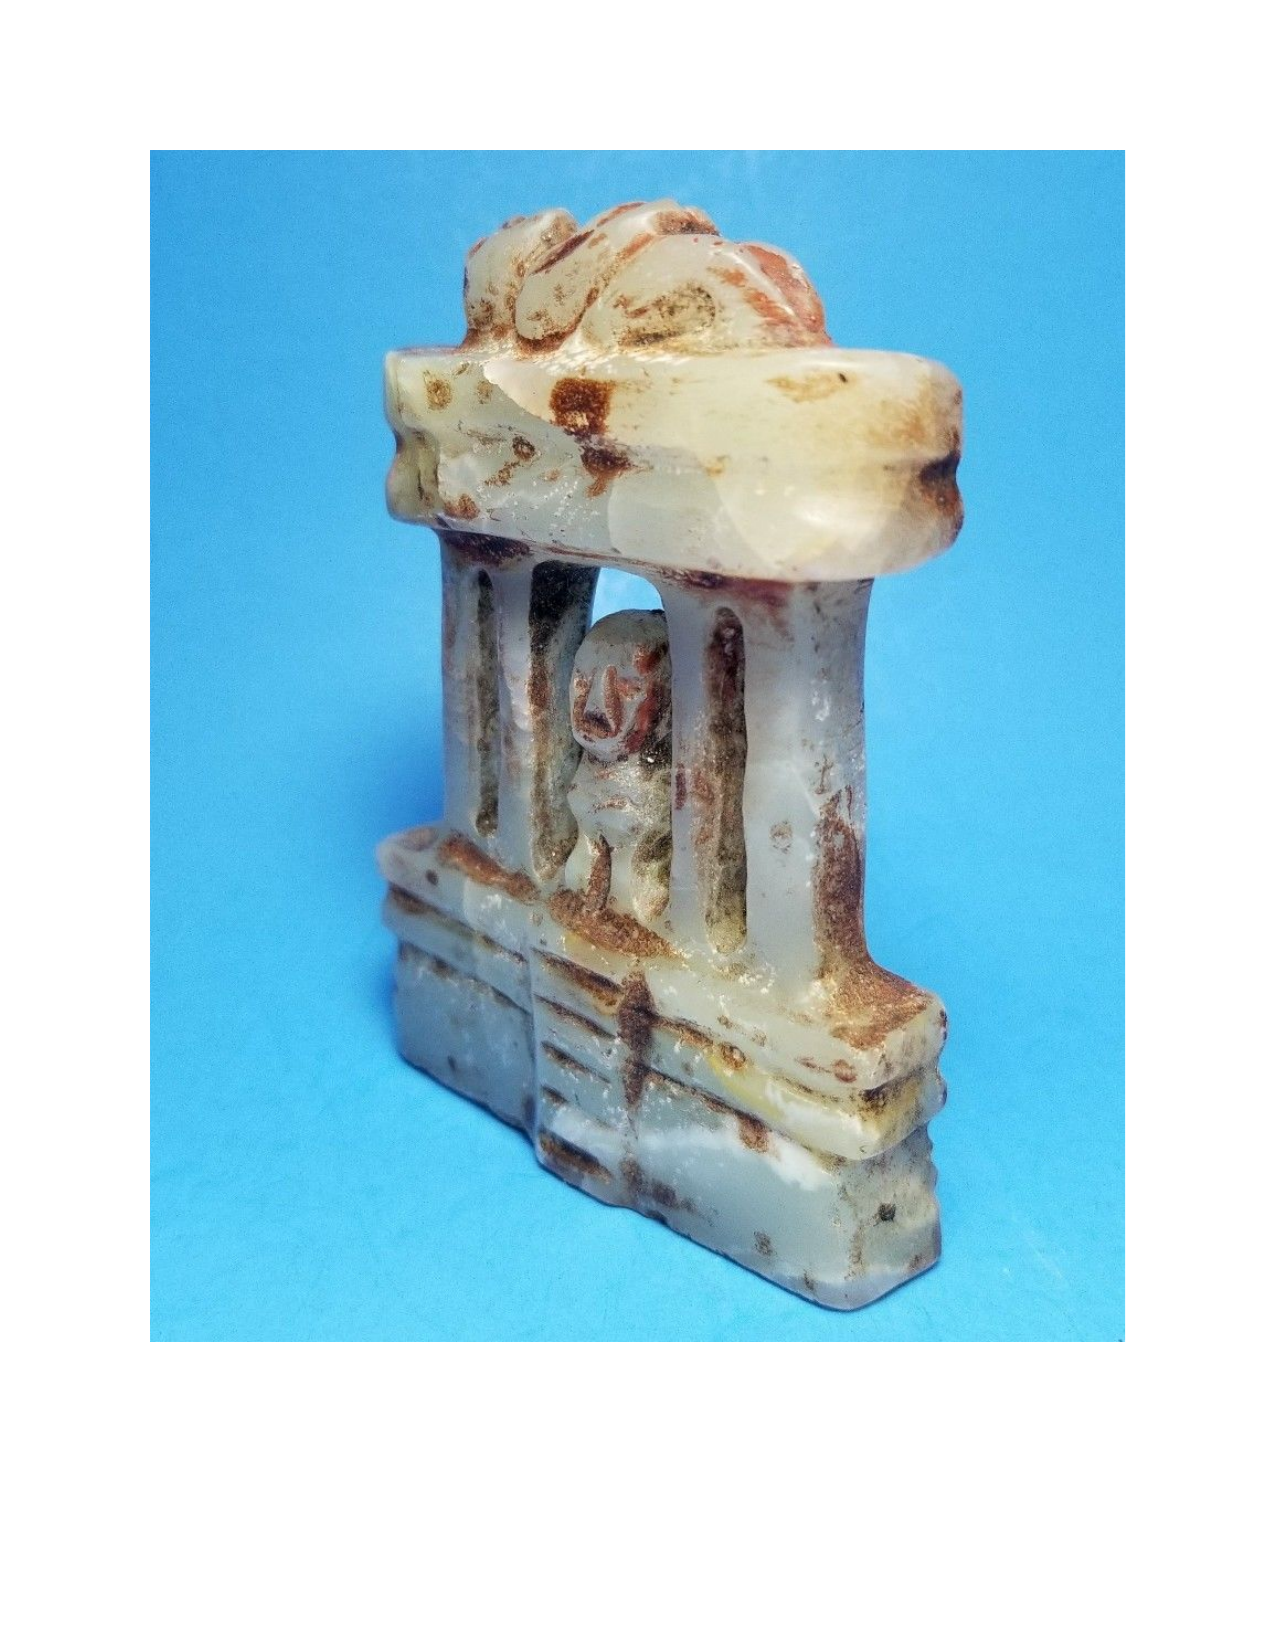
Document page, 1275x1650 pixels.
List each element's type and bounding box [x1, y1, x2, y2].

picture [150, 150, 1125, 1342]
